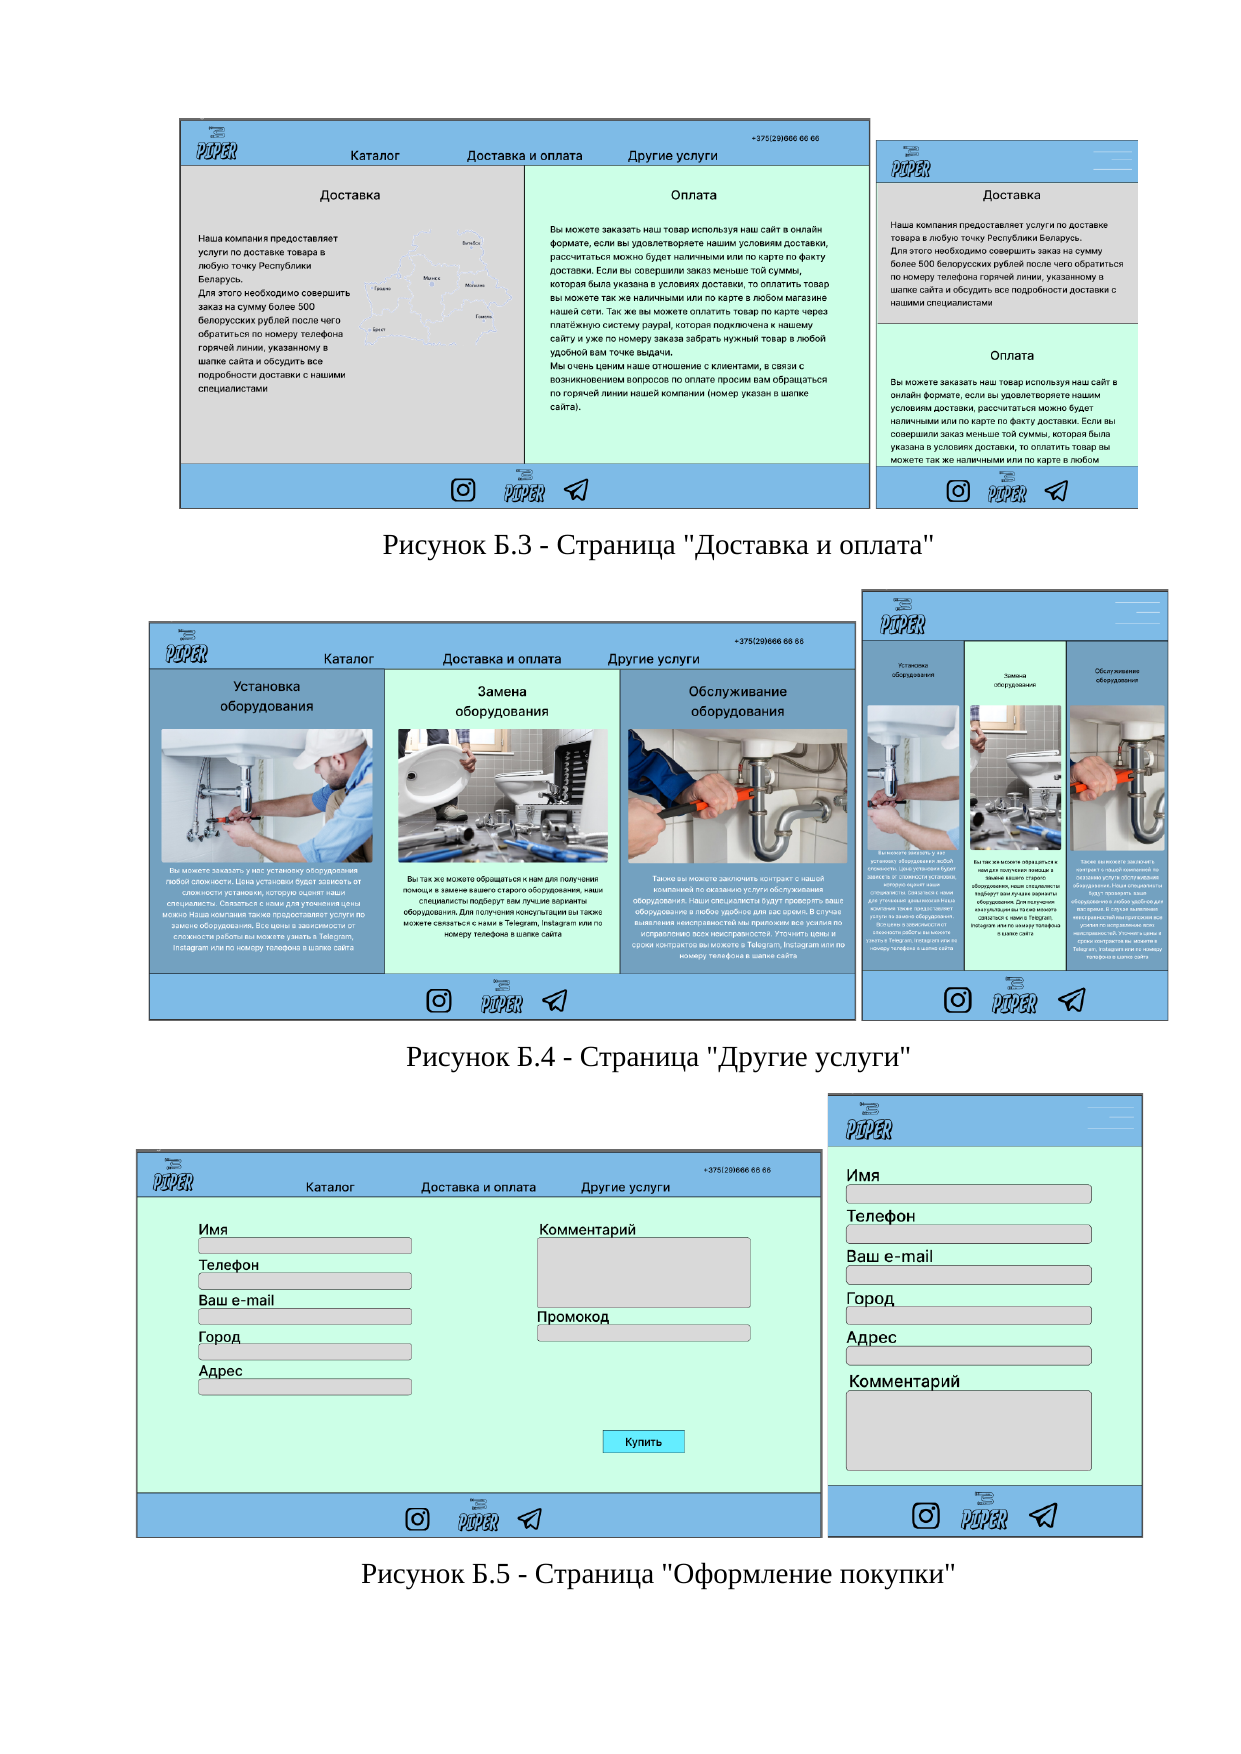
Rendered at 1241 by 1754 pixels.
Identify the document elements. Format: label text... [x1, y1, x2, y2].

picture [827, 1093, 1144, 1538]
picture [135, 1149, 823, 1538]
picture [179, 118, 871, 509]
text Рисунок Б.3 - Страница "Доставка и оплата" [136, 527, 1181, 561]
picture [875, 140, 1138, 509]
picture [148, 621, 857, 1021]
text Рисунок Б.4 - Страница "Другие услуги" [136, 1039, 1181, 1073]
picture [861, 589, 1169, 1021]
text Рисунок Б.5 - Страница "Оформление покупки" [136, 1556, 1181, 1589]
